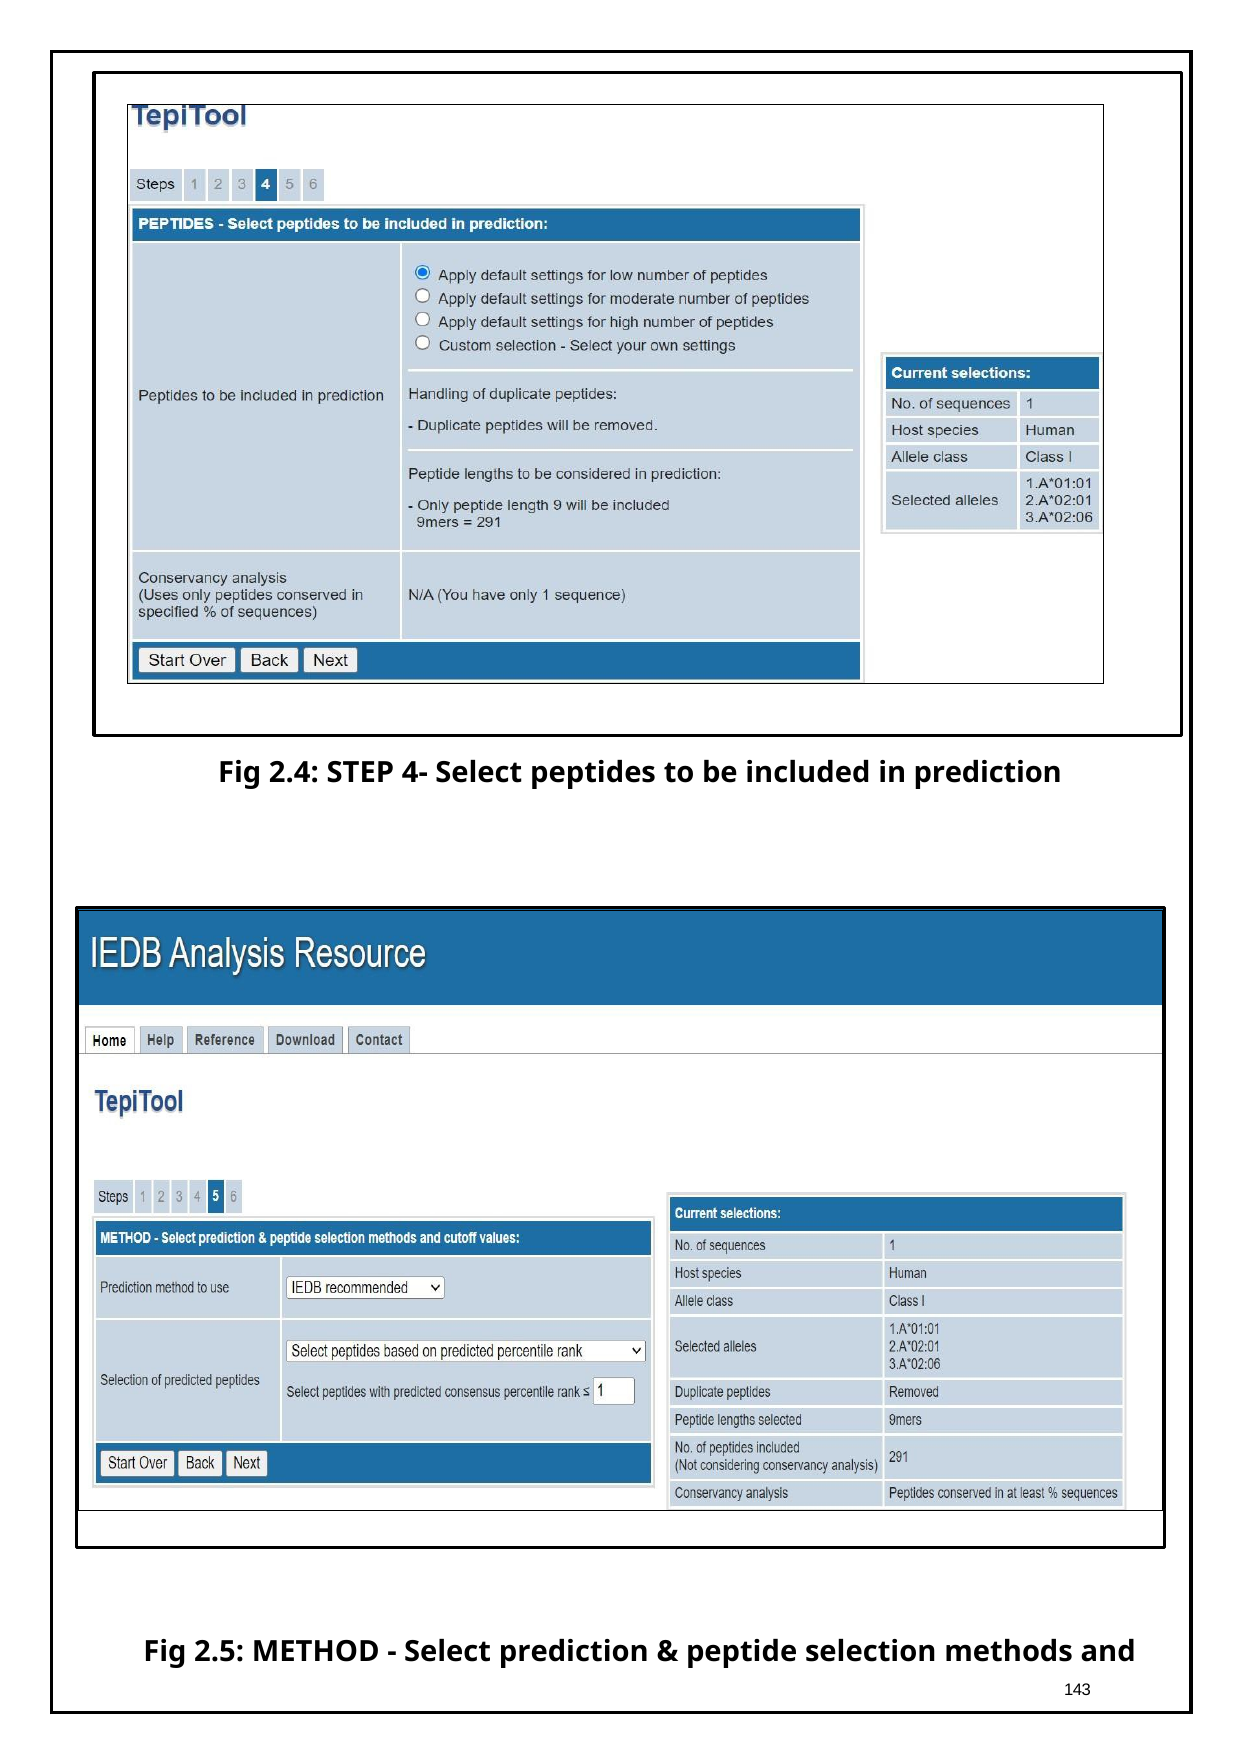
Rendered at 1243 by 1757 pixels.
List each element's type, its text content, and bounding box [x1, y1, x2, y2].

picture [79, 911, 1162, 1510]
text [99, 1630, 1180, 1670]
text Fig 2.4: STEP 4- Select peptides to be included in prediction [127, 752, 1153, 791]
picture [128, 105, 1103, 683]
